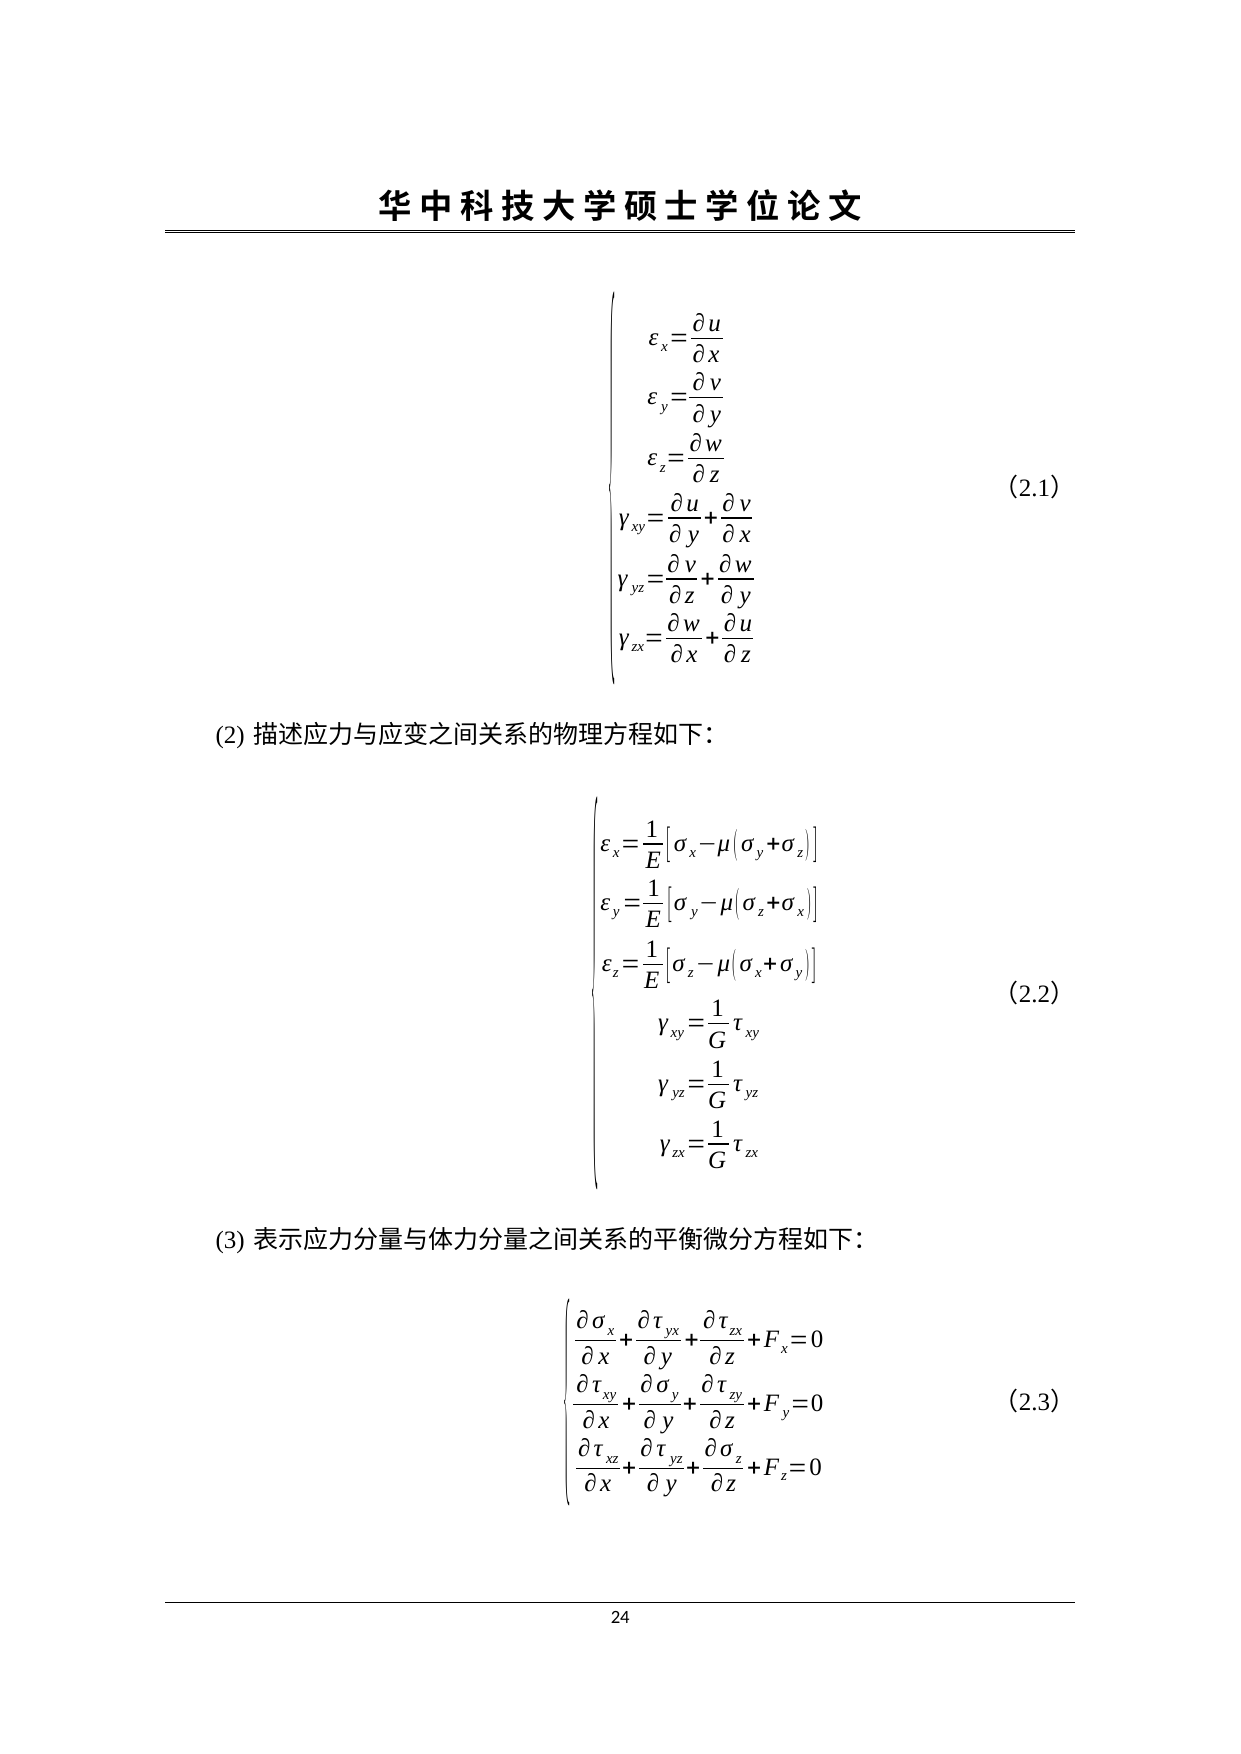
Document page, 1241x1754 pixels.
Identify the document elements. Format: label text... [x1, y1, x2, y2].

list 表示应力分量与体力分量之间关系的平衡微分方程如下： [215, 1205, 1075, 1270]
text （2.1） [165, 277, 1075, 700]
text （2.2） [165, 783, 1075, 1205]
text （2.3） [165, 1288, 1075, 1516]
list 描述应力与应变之间关系的物理方程如下： [215, 700, 1075, 765]
